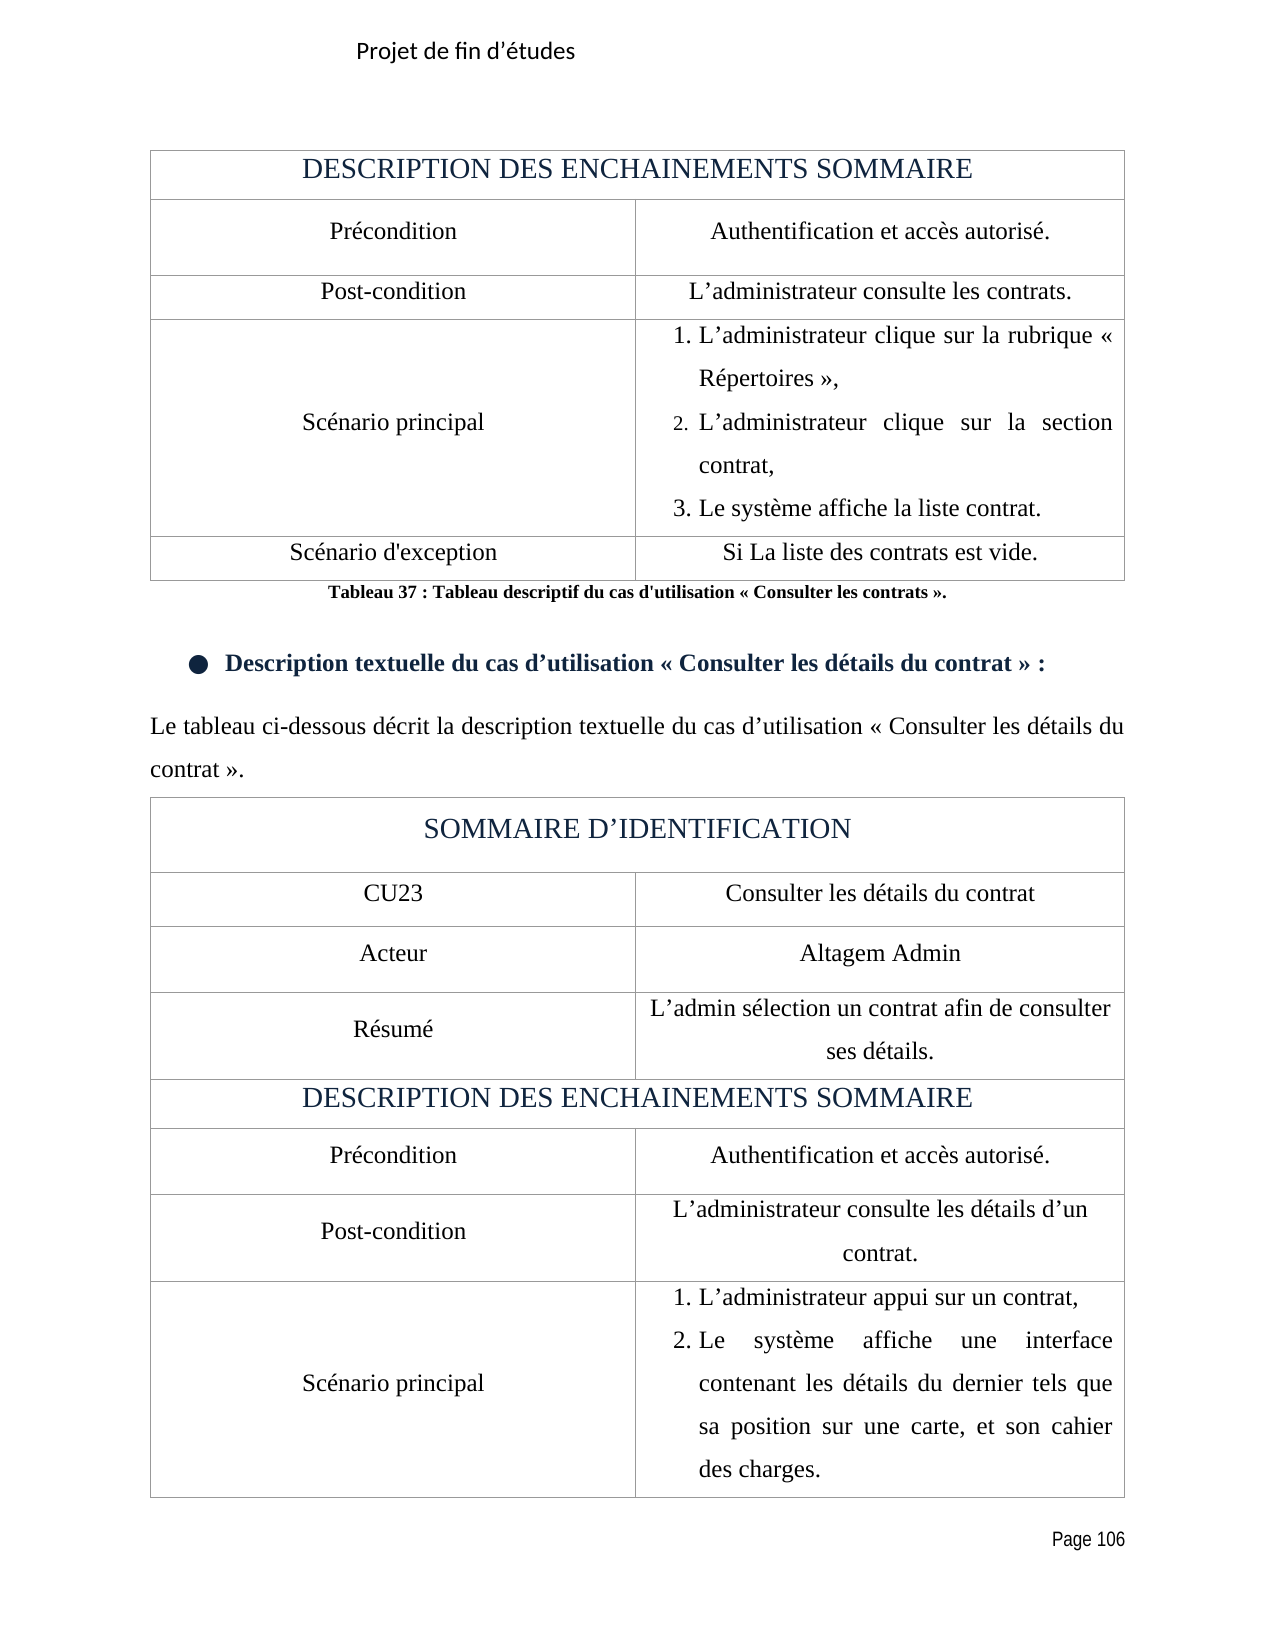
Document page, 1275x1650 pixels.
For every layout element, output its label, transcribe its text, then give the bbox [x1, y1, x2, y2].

table_cell L’administrateur appui sur un contrat, Le système affiche une interface contenant les détails du dernier tels que sa position sur une carte, et son cahier des charges. [636, 1282, 1124, 1497]
table_cell Authentification et accès autorisé. [636, 200, 1124, 275]
table_cell Si La liste des contrats est vide. [636, 537, 1124, 580]
table_cell DESCRIPTION DES ENCHAINEMENTS SOMMAIRE [151, 1080, 1124, 1128]
table_cell Authentification et accès autorisé. [636, 1129, 1124, 1193]
table_header SOMMAIRE D’IDENTIFICATION [151, 798, 1124, 872]
table_cell DESCRIPTION DES ENCHAINEMENTS SOMMAIRE [151, 151, 1124, 199]
table_cell L’admin sélection un contrat afin de consulter ses détails. [636, 993, 1124, 1079]
text Tableau 37 : Tableau descriptif du cas d'utilisation « Consulter les contrats ». [150, 581, 1125, 603]
table_cell Post-condition [151, 276, 635, 319]
table_cell Consulter les détails du contrat [636, 873, 1124, 926]
table_cell Précondition [151, 200, 635, 275]
table_cell Acteur [151, 927, 635, 992]
list Description textuelle du cas d’utilisation « Consulter les détails du contrat » : [187, 634, 1125, 685]
text Le tableau ci-dessous décrit la description textuelle du cas d’utilisation « Consulter les détails du contrat ». [150, 711, 1125, 783]
table_cell Scénario principal [151, 320, 635, 536]
table_cell Scénario principal [151, 1282, 635, 1497]
table_cell Précondition [151, 1129, 635, 1193]
table_cell L’administrateur consulte les détails d’un contrat. [636, 1195, 1124, 1281]
table_cell CU23 [151, 873, 635, 926]
table_cell Post-condition [151, 1195, 635, 1281]
table_cell Altagem Admin [636, 927, 1124, 992]
table_cell L’administrateur clique sur la rubrique « Répertoires », L’administrateur clique sur la section contrat, Le système affiche la liste contrat. [636, 320, 1124, 536]
table_cell Scénario d'exception [151, 537, 635, 580]
table_cell Résumé [151, 993, 635, 1079]
table_cell L’administrateur consulte les contrats. [636, 276, 1124, 319]
